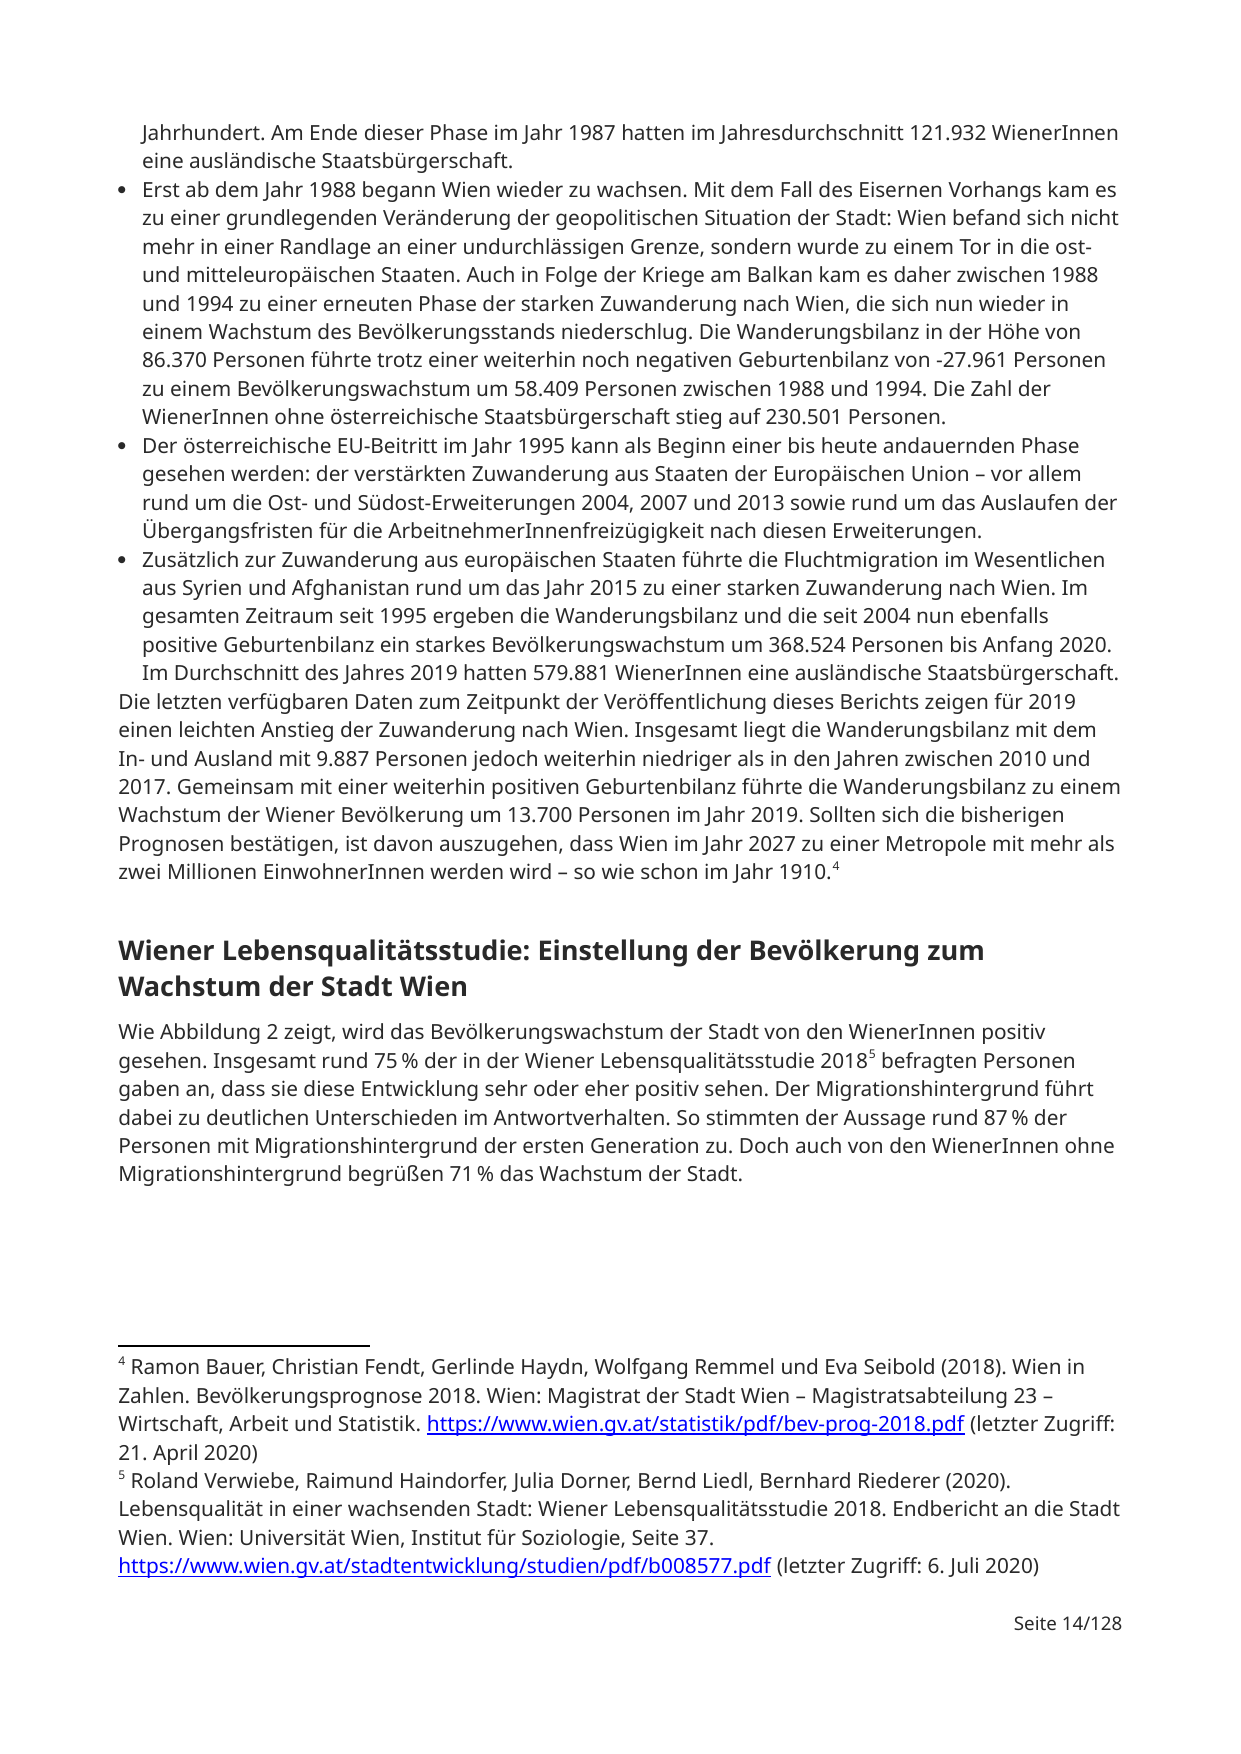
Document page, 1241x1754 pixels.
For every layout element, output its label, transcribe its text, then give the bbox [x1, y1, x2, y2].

text Wie Abbildung 2 zeigt, wird das Bevölkerungswachstum der Stadt von den WienerInnen positiv gesehen. Insgesamt rund 75 % der in der Wiener Lebensqualitätsstudie 2018 befragten Personen gaben an, dass sie diese Entwicklung sehr oder eher positiv sehen. Der Migrationshintergrund führt dabei zu deutlichen Unterschieden im Antwortverhalten. So stimmten der Aussage rund 87 % der Personen mit Migrationshintergrund der ersten Generation zu. Doch auch von den WienerInnen ohne Migrationshintergrund begrüßen 71 % das Wachstum der Stadt. [118, 1017, 1122, 1188]
text Die letzten verfügbaren Daten zum Zeitpunkt der Veröffentlichung dieses Berichts zeigen für 2019 einen leichten Anstieg der Zuwanderung nach Wien. Insgesamt liegt die Wanderungsbilanz mit dem In- und Ausland mit 9.887 Personen jedoch weiterhin niedriger als in den Jahren zwischen 2010 und 2017. Gemeinsam mit einer weiterhin positiven Geburtenbilanz führte die Wanderungsbilanz zu einem Wachstum der Wiener Bevölkerung um 13.700 Personen im Jahr 2019. Sollten sich die bisherigen Prognosen bestätigen, ist davon auszugehen, dass Wien im Jahr 2027 zu einer Metropole mit mehr als zwei Millionen EinwohnerInnen werden wird – so wie schon im Jahr 1910. [118, 687, 1122, 886]
list Zusätzlich zur Zuwanderung aus europäischen Staaten führte die Fluchtmigration im Wesentlichen aus Syrien und Afghanistan rund um das Jahr 2015 zu einer starken Zuwanderung nach Wien. Im gesamten Zeitraum seit 1995 ergeben die Wanderungsbilanz und die seit 2004 nun ebenfalls positive Geburtenbilanz ein starkes Bevölkerungswachstum um 368.524 Personen bis Anfang 2020. Im Durchschnitt des Jahres 2019 hatten 579.881 WienerInnen eine ausländische Staatsbürgerschaft. [118, 545, 1122, 687]
subtitle Wiener Lebensqualitätsstudie: Einstellung der Bevölkerung zum Wachstum der Stadt Wien [118, 931, 1122, 1005]
list Erst ab dem Jahr 1988 begann Wien wieder zu wachsen. Mit dem Fall des Eisernen Vorhangs kam es zu einer grundlegenden Veränderung der geopolitischen Situation der Stadt: Wien befand sich nicht mehr in einer Randlage an einer undurchlässigen Grenze, sondern wurde zu einem Tor in die ost- und mitteleuropäischen Staaten. Auch in Folge der Kriege am Balkan kam es daher zwischen 1988 und 1994 zu einer erneuten Phase der starken Zuwanderung nach Wien, die sich nun wieder in einem Wachstum des Bevölkerungsstands niederschlug. Die Wanderungsbilanz in der Höhe von 86.370 Personen führte trotz einer weiterhin noch negativen Geburtenbilanz von -27.961 Personen zu einem Bevölkerungswachstum um 58.409 Personen zwischen 1988 und 1994. Die Zahl der WienerInnen ohne österreichische Staatsbürgerschaft stieg auf 230.501 Personen. [118, 175, 1122, 431]
list Der österreichische EU-Beitritt im Jahr 1995 kann als Beginn einer bis heute andauernden Phase gesehen werden: der verstärkten Zuwanderung aus Staaten der Europäischen Union – vor allem rund um die Ost- und Südost-Erweiterungen 2004, 2007 und 2013 sowie rund um das Auslaufen der Übergangsfristen für die ArbeitnehmerInnenfreizügigkeit nach diesen Erweiterungen. [118, 431, 1122, 545]
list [118, 118, 1122, 175]
